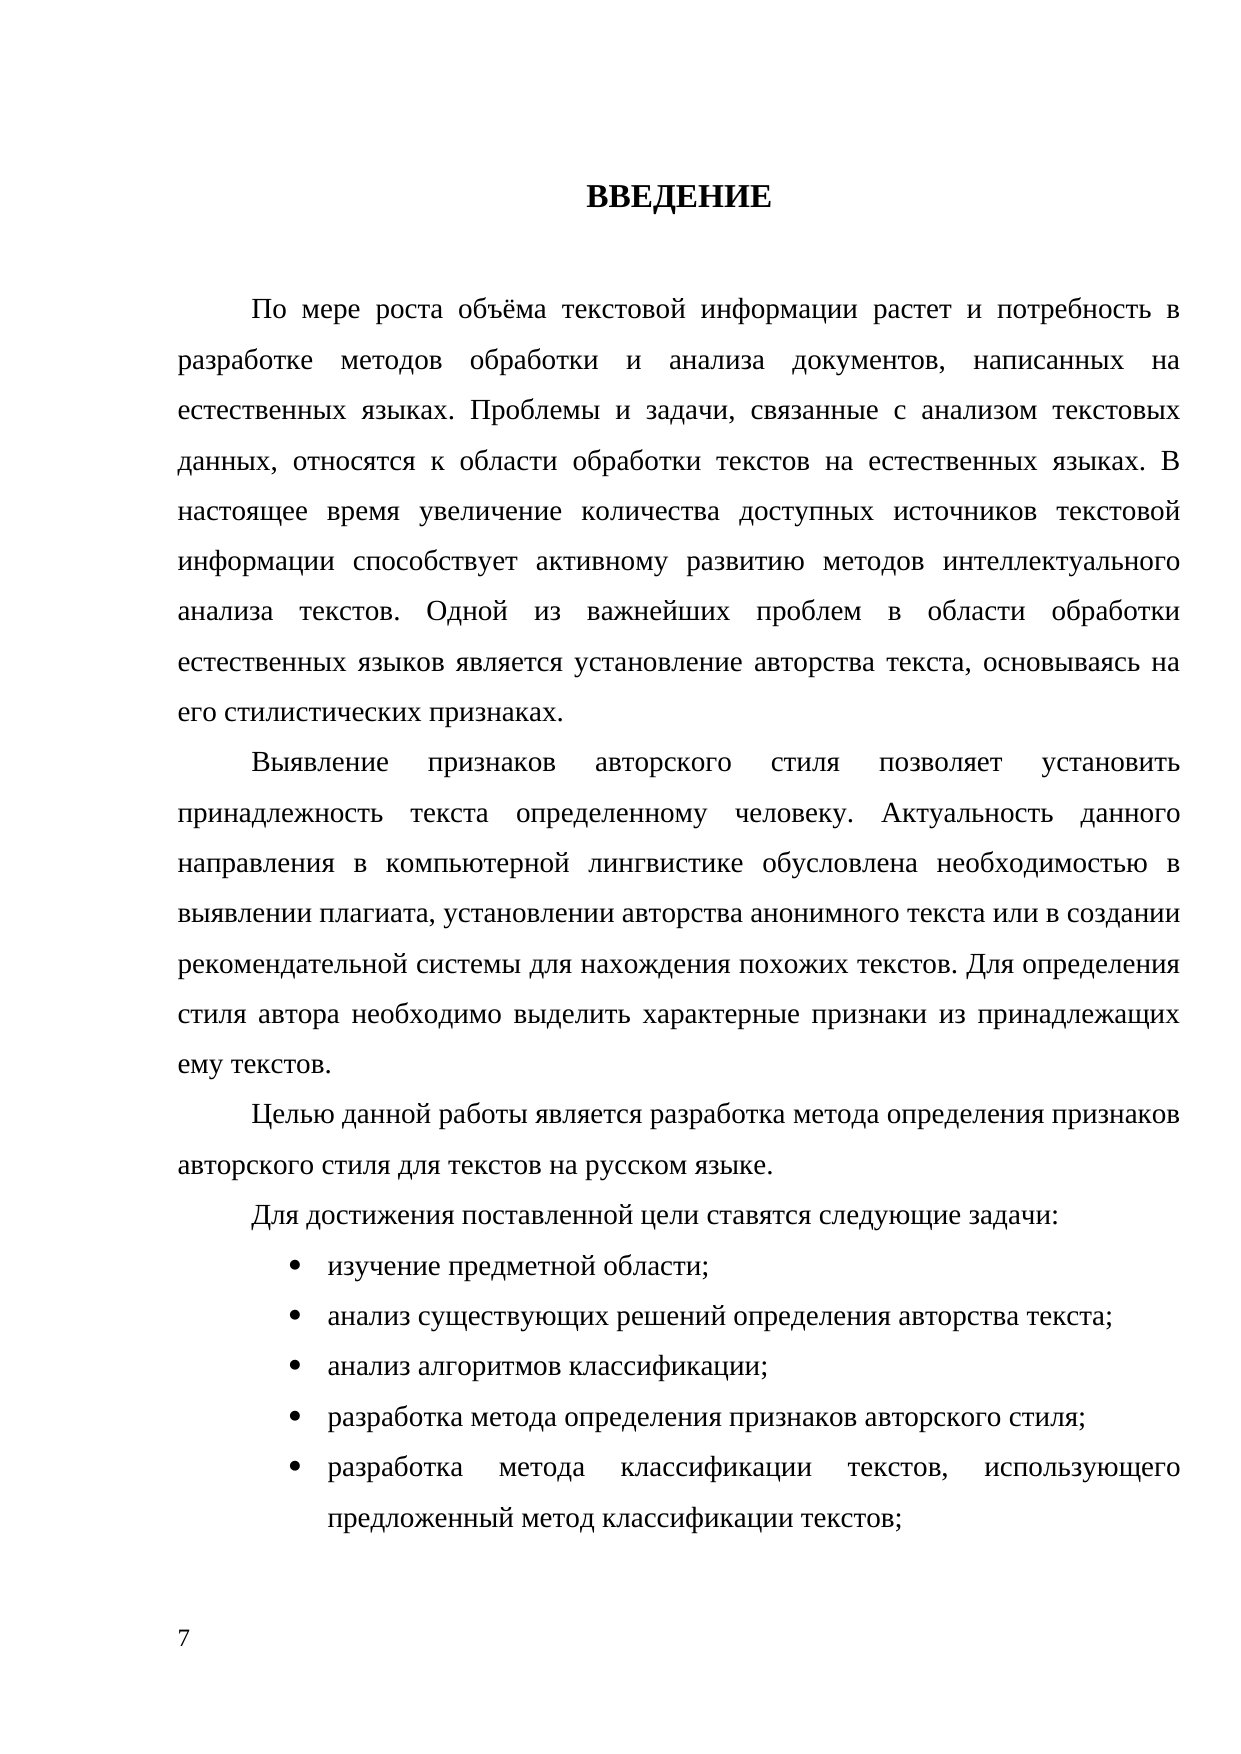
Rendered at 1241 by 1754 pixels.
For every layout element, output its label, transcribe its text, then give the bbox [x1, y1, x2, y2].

text По мере роста объёма текстовой информации растет и потребность в разработке методов обработки и анализа документов, написанных на естественных языках. Проблемы и задачи, связанные с анализом текстовых данных, относятся к области обработки текстов на естественных языках. В настоящее время увеличение количества доступных источников текстовой информации способствует активному развитию методов интеллектуального анализа текстов. Одной из важнейших проблем в области обработки естественных языков является установление авторства текста, основываясь на его стилистических признаках. [177, 292, 1181, 728]
text Целью данной работы является разработка метода определения признаков авторского стиля для текстов на русском языке. [177, 1097, 1181, 1181]
list анализ существующих решений определения авторства текста; [290, 1298, 1181, 1332]
text Для достижения поставленной цели ставятся следующие задачи: [177, 1197, 1181, 1231]
subtitle ВВЕДЕНИЕ [177, 177, 1181, 215]
list разработка метода классификации текстов, использующего предложенный метод классификации текстов; [290, 1449, 1181, 1533]
list изучение предметной области; [290, 1248, 1181, 1281]
text Выявление признаков авторского стиля позволяет установить принадлежность текста определенному человеку. Актуальность данного направления в компьютерной лингвистике обусловлена необходимостью в выявлении плагиата, установлении авторства анонимного текста или в создании рекомендательной системы для нахождения похожих текстов. Для определения стиля автора необходимо выделить характерные признаки из принадлежащих ему текстов. [177, 744, 1181, 1080]
list анализ алгоритмов классификации; [290, 1348, 1181, 1382]
list разработка метода определения признаков авторского стиля; [290, 1399, 1181, 1432]
